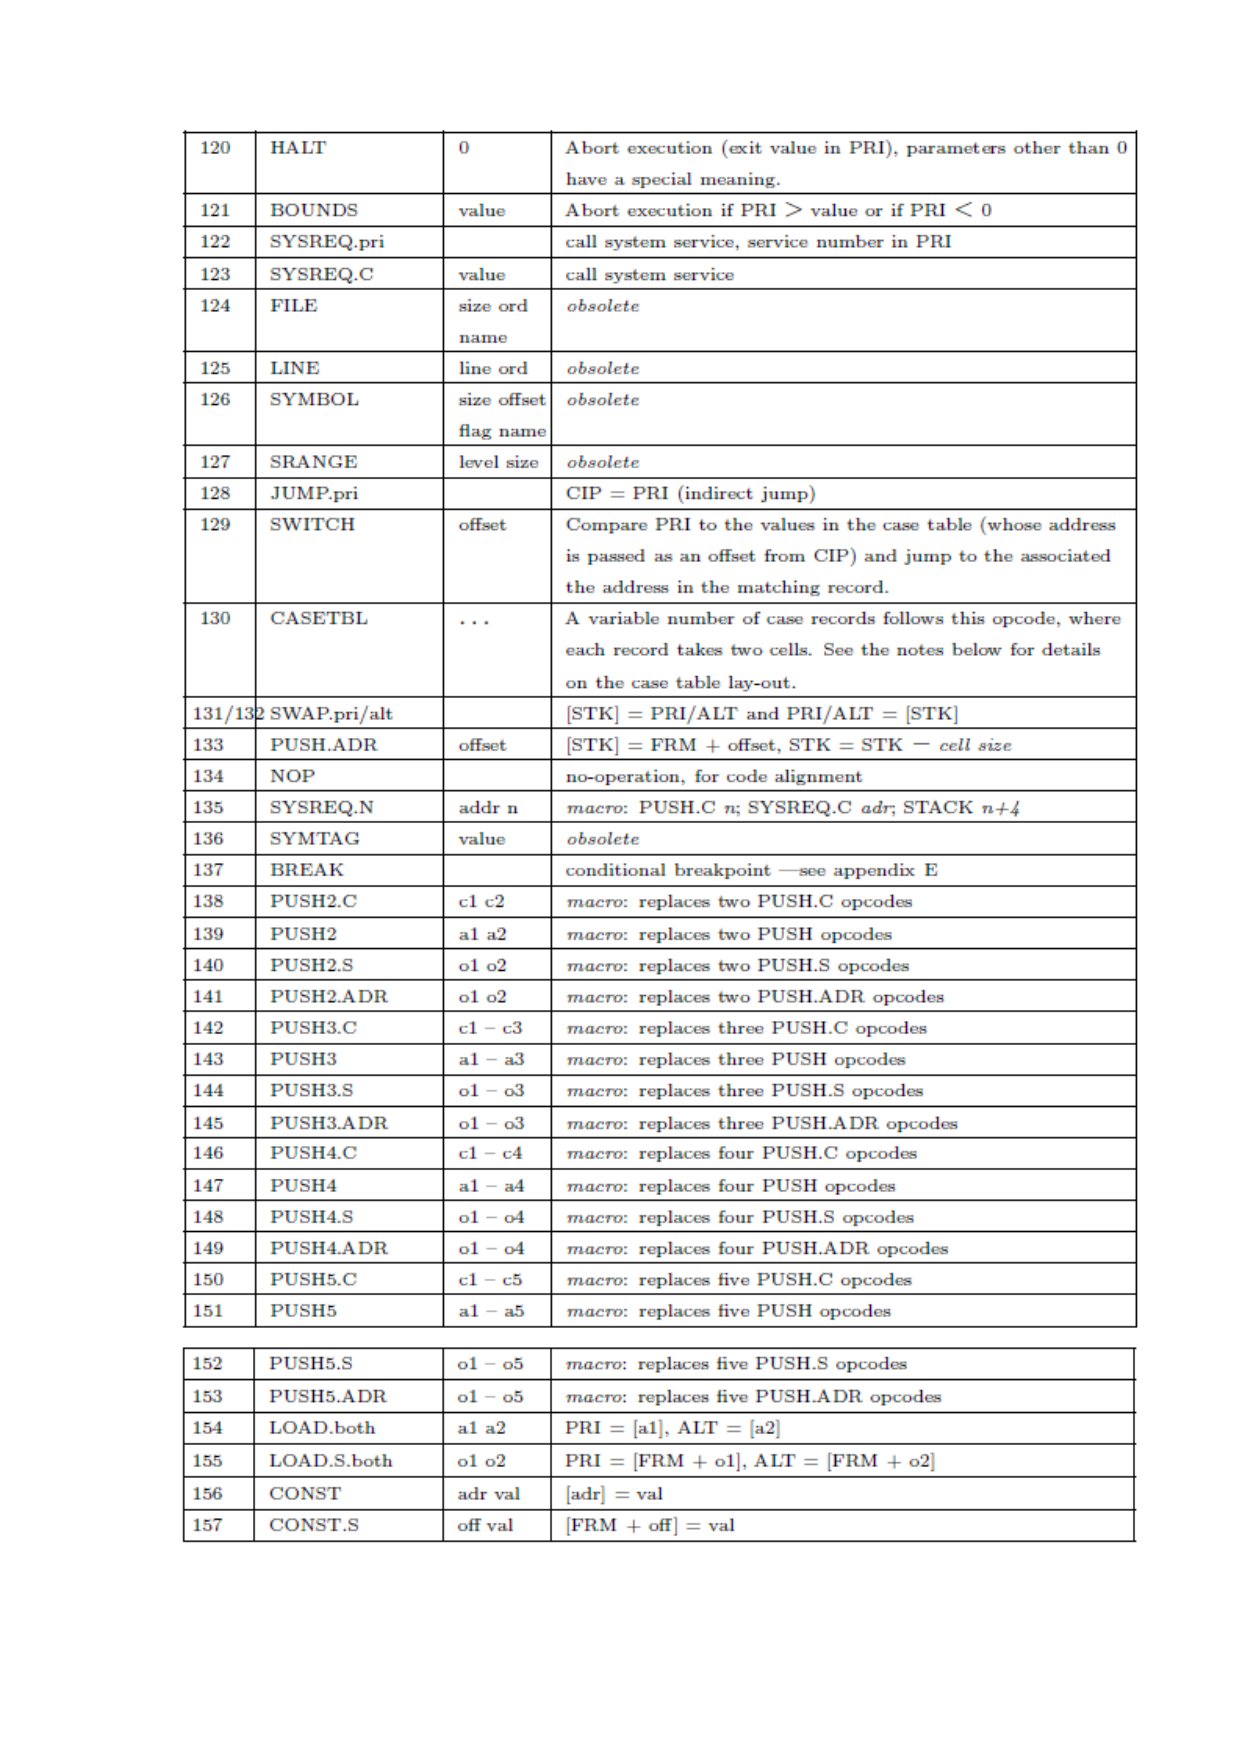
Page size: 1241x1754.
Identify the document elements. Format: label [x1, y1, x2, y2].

picture [177, 1343, 1146, 1547]
picture [177, 118, 1149, 1342]
